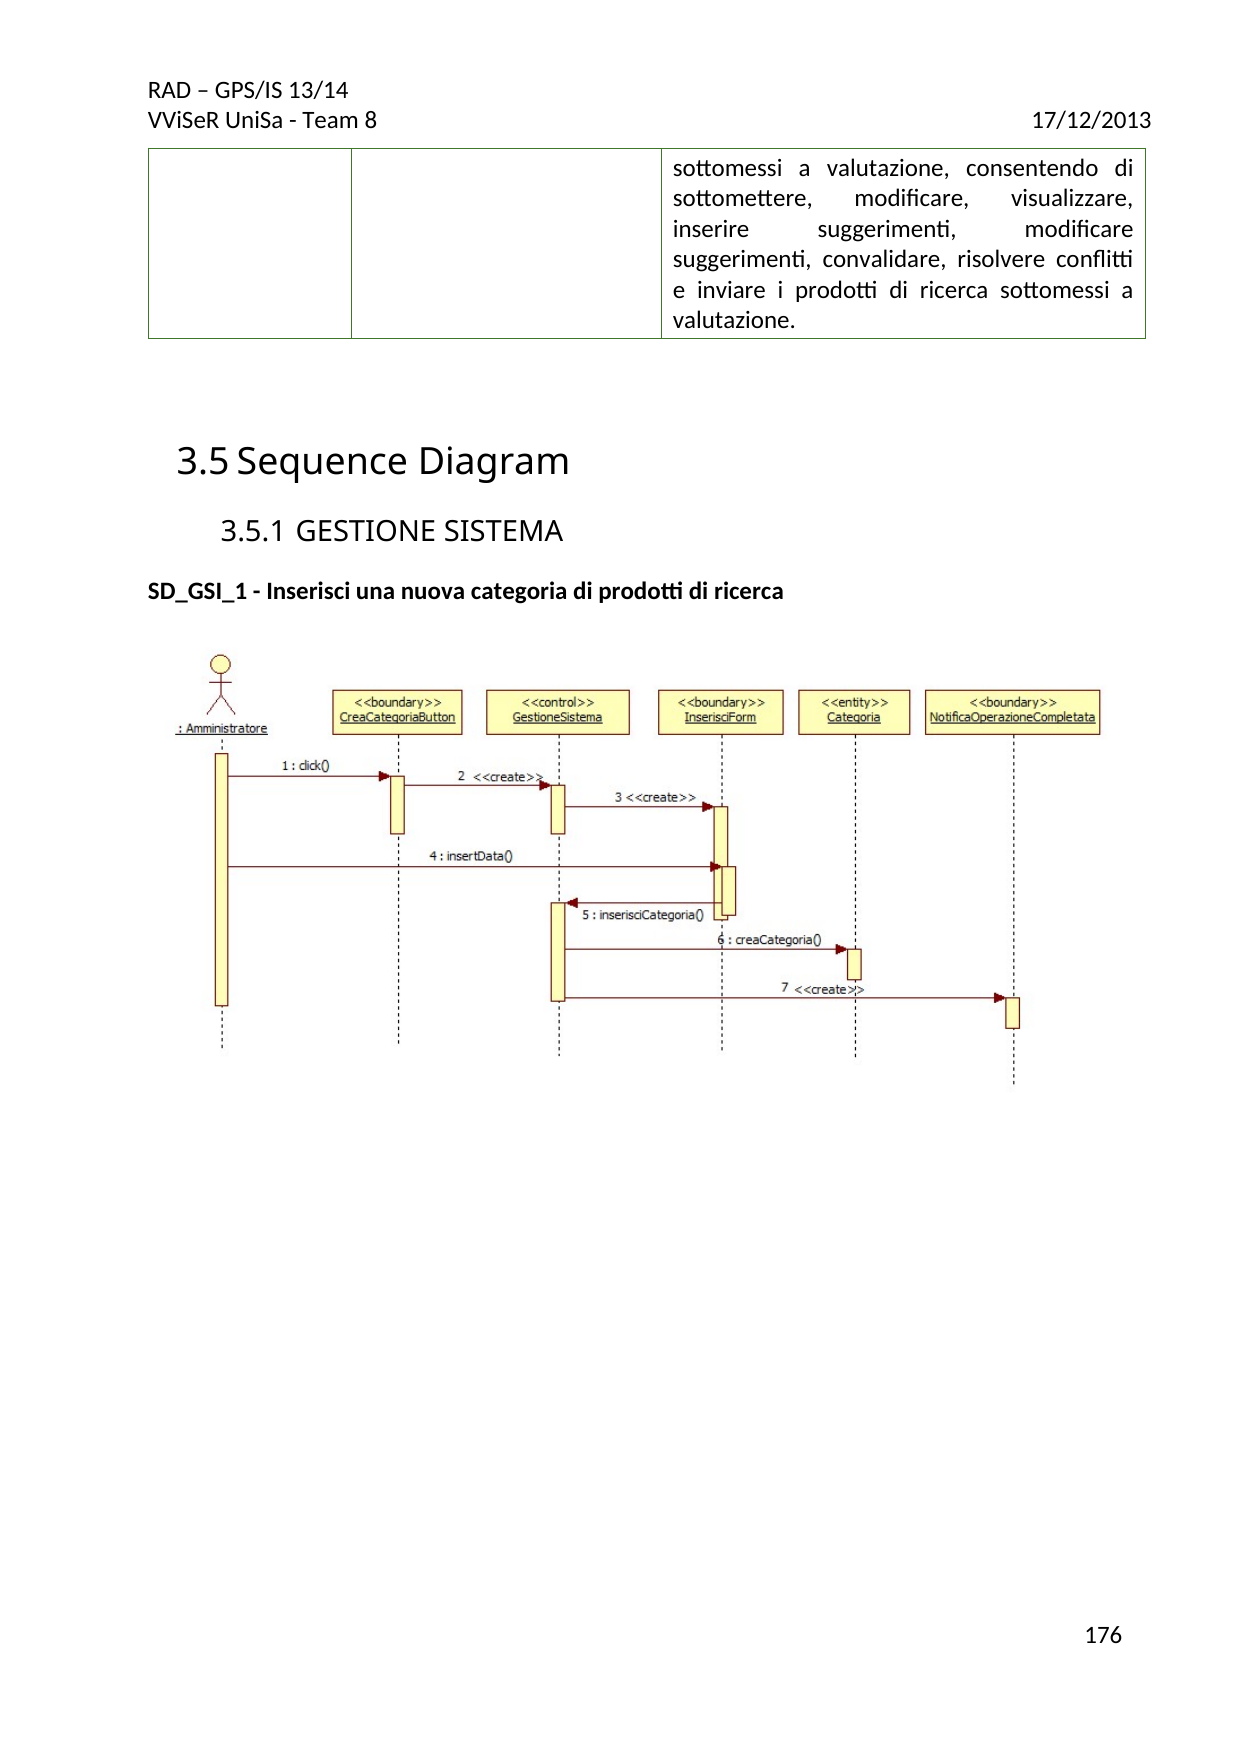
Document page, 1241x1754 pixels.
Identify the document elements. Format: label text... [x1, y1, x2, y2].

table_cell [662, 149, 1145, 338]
text SD_GSI_1 - Inserisci una nuova categoria di prodotti di ricerca [148, 575, 1122, 606]
subtitle Sequence Diagram [176, 434, 1122, 486]
picture [147, 631, 1123, 1107]
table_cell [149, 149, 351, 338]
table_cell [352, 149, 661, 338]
subtitle Gestione Sistema [220, 511, 1122, 550]
